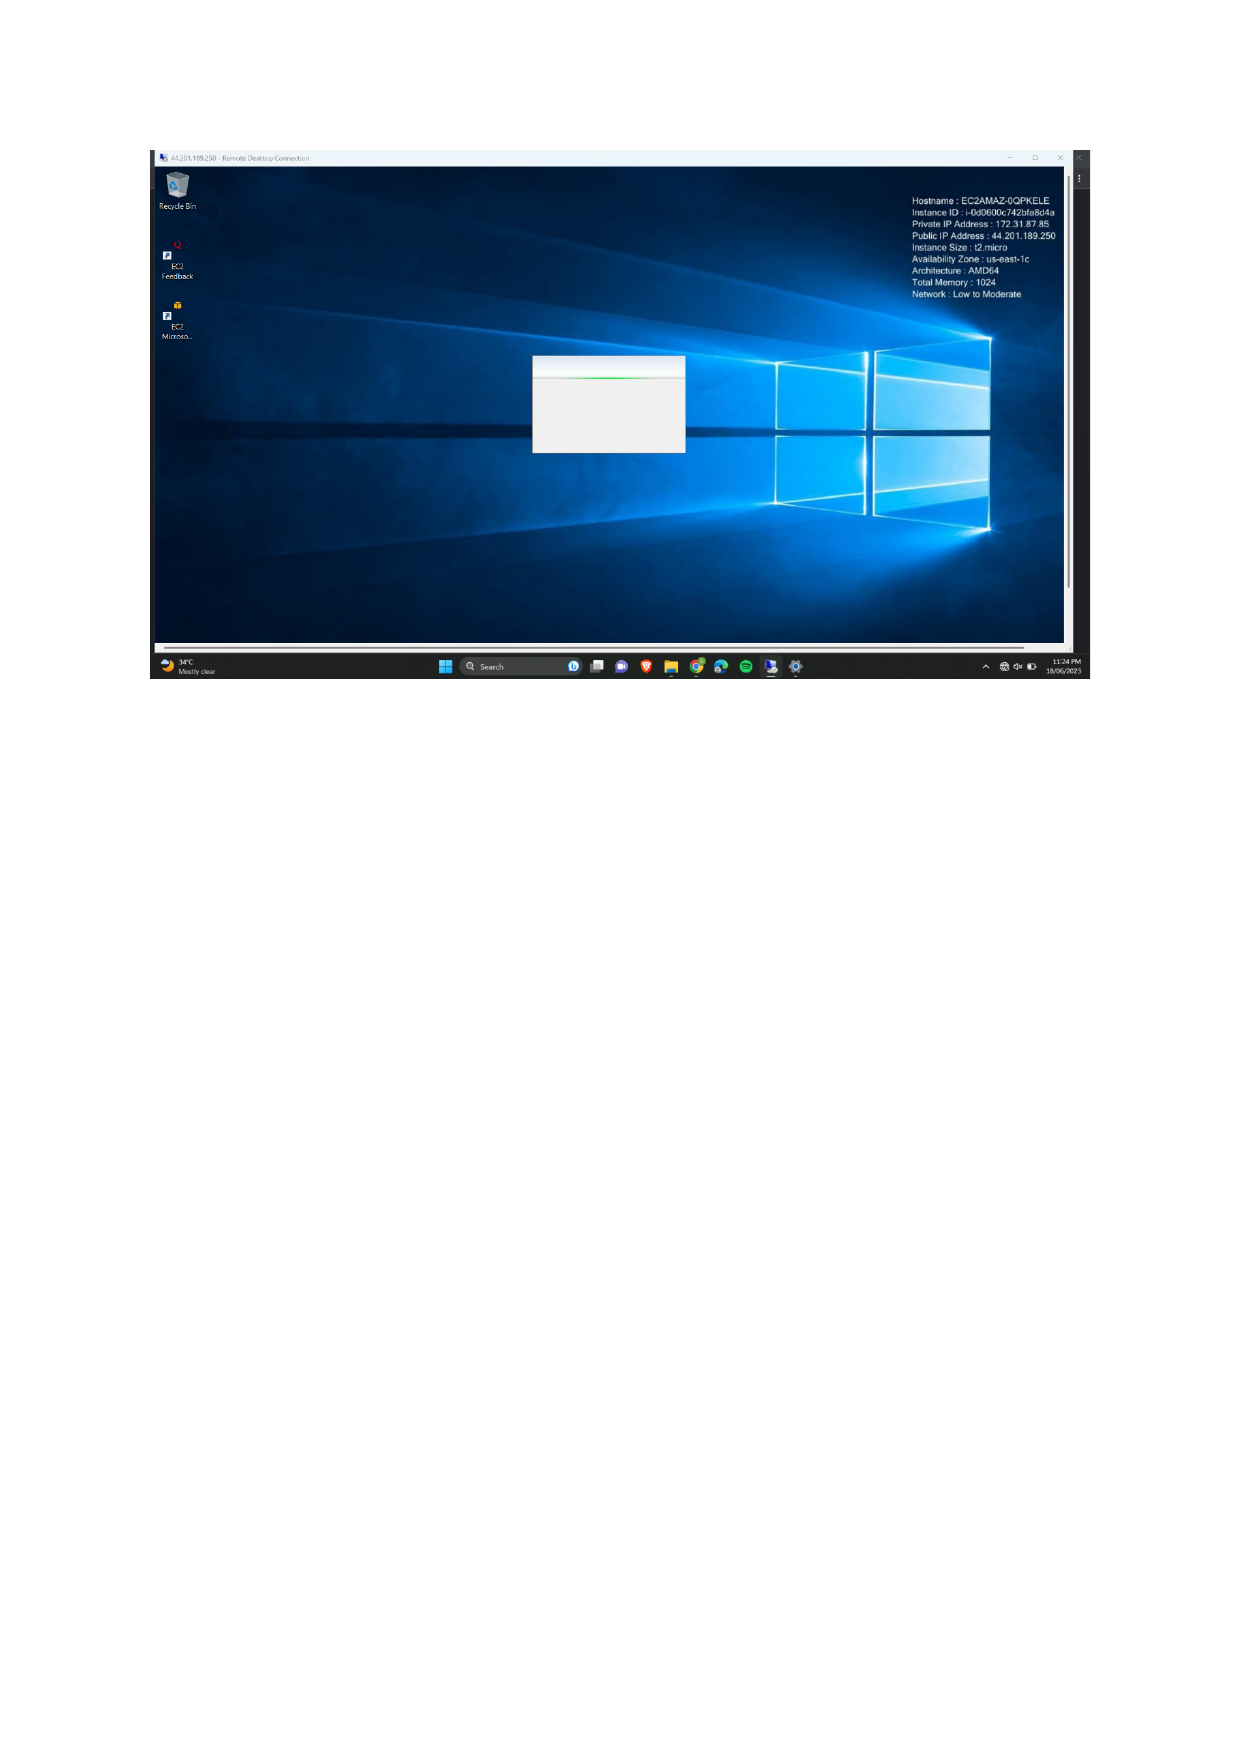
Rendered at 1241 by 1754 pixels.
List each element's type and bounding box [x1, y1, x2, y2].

picture [150, 150, 1091, 679]
